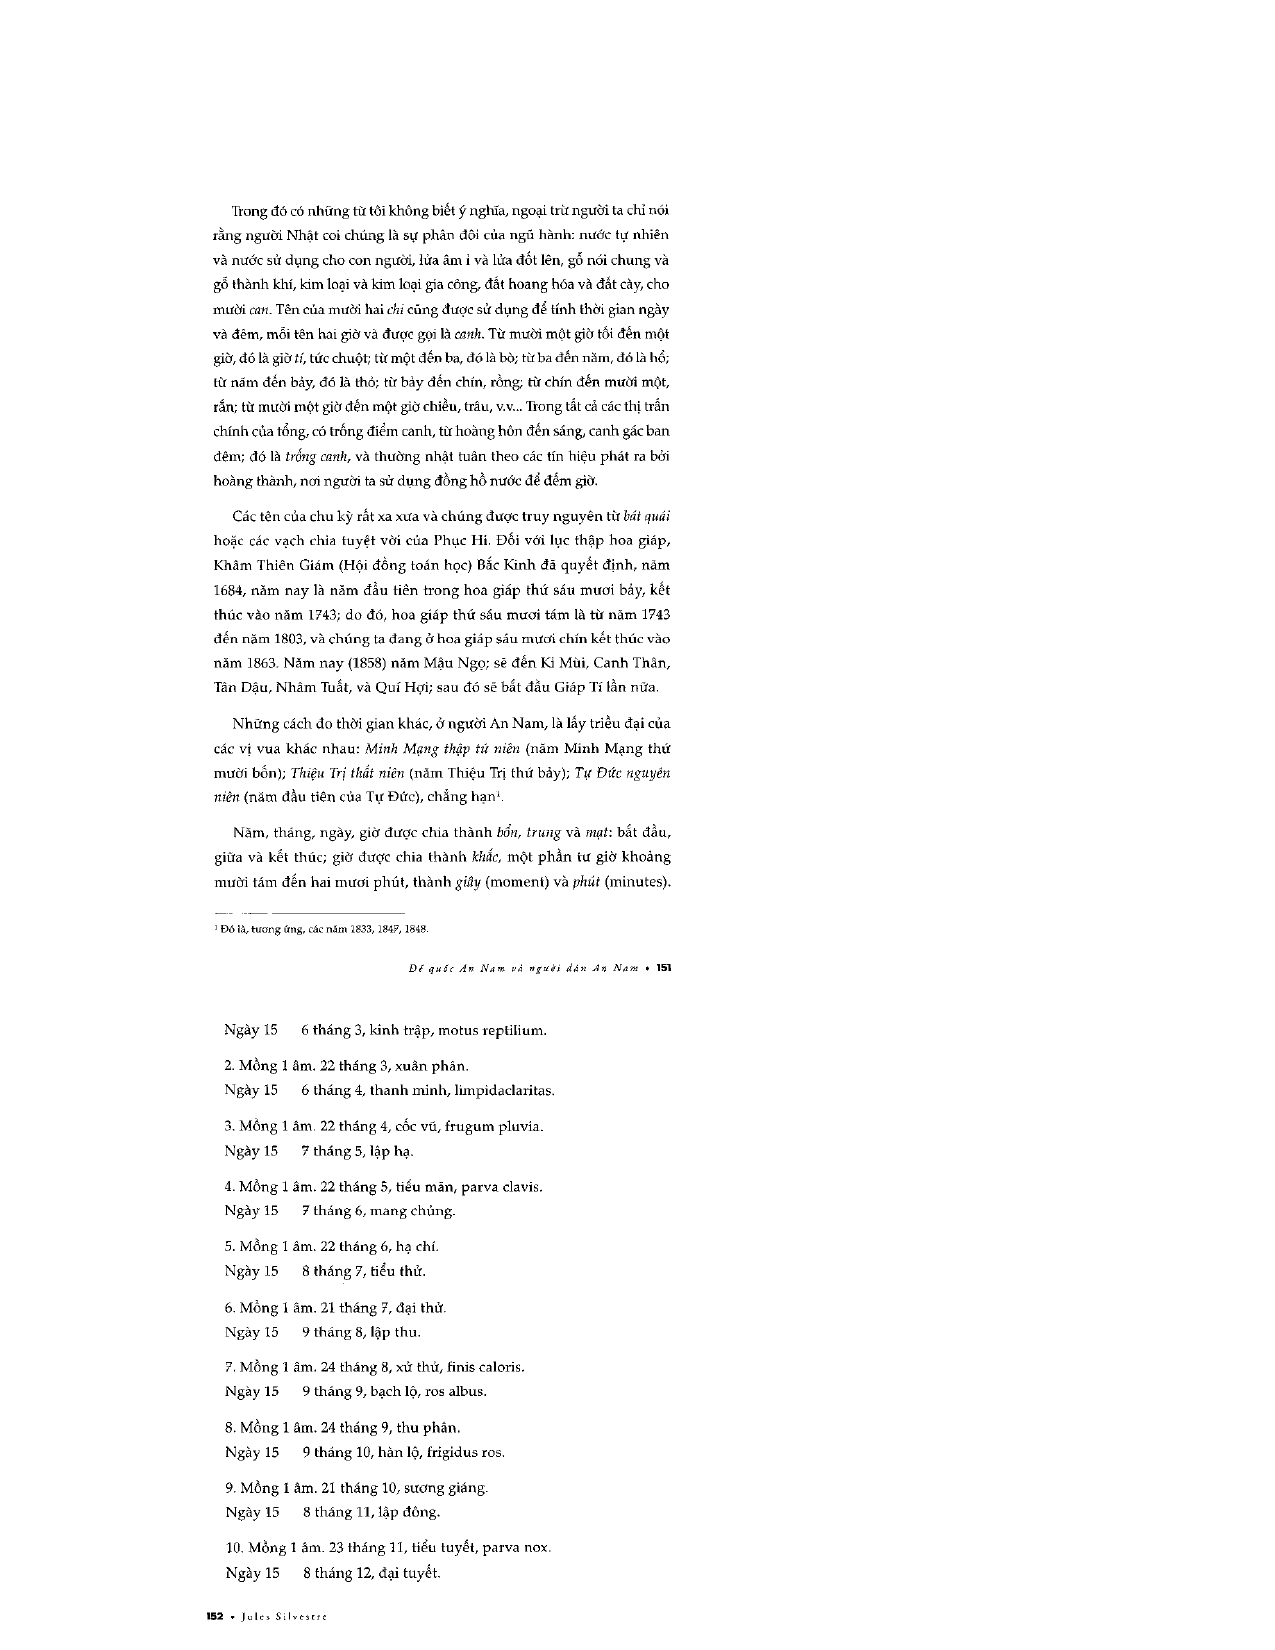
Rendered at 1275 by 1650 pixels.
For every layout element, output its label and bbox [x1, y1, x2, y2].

picture [150, 150, 713, 1650]
